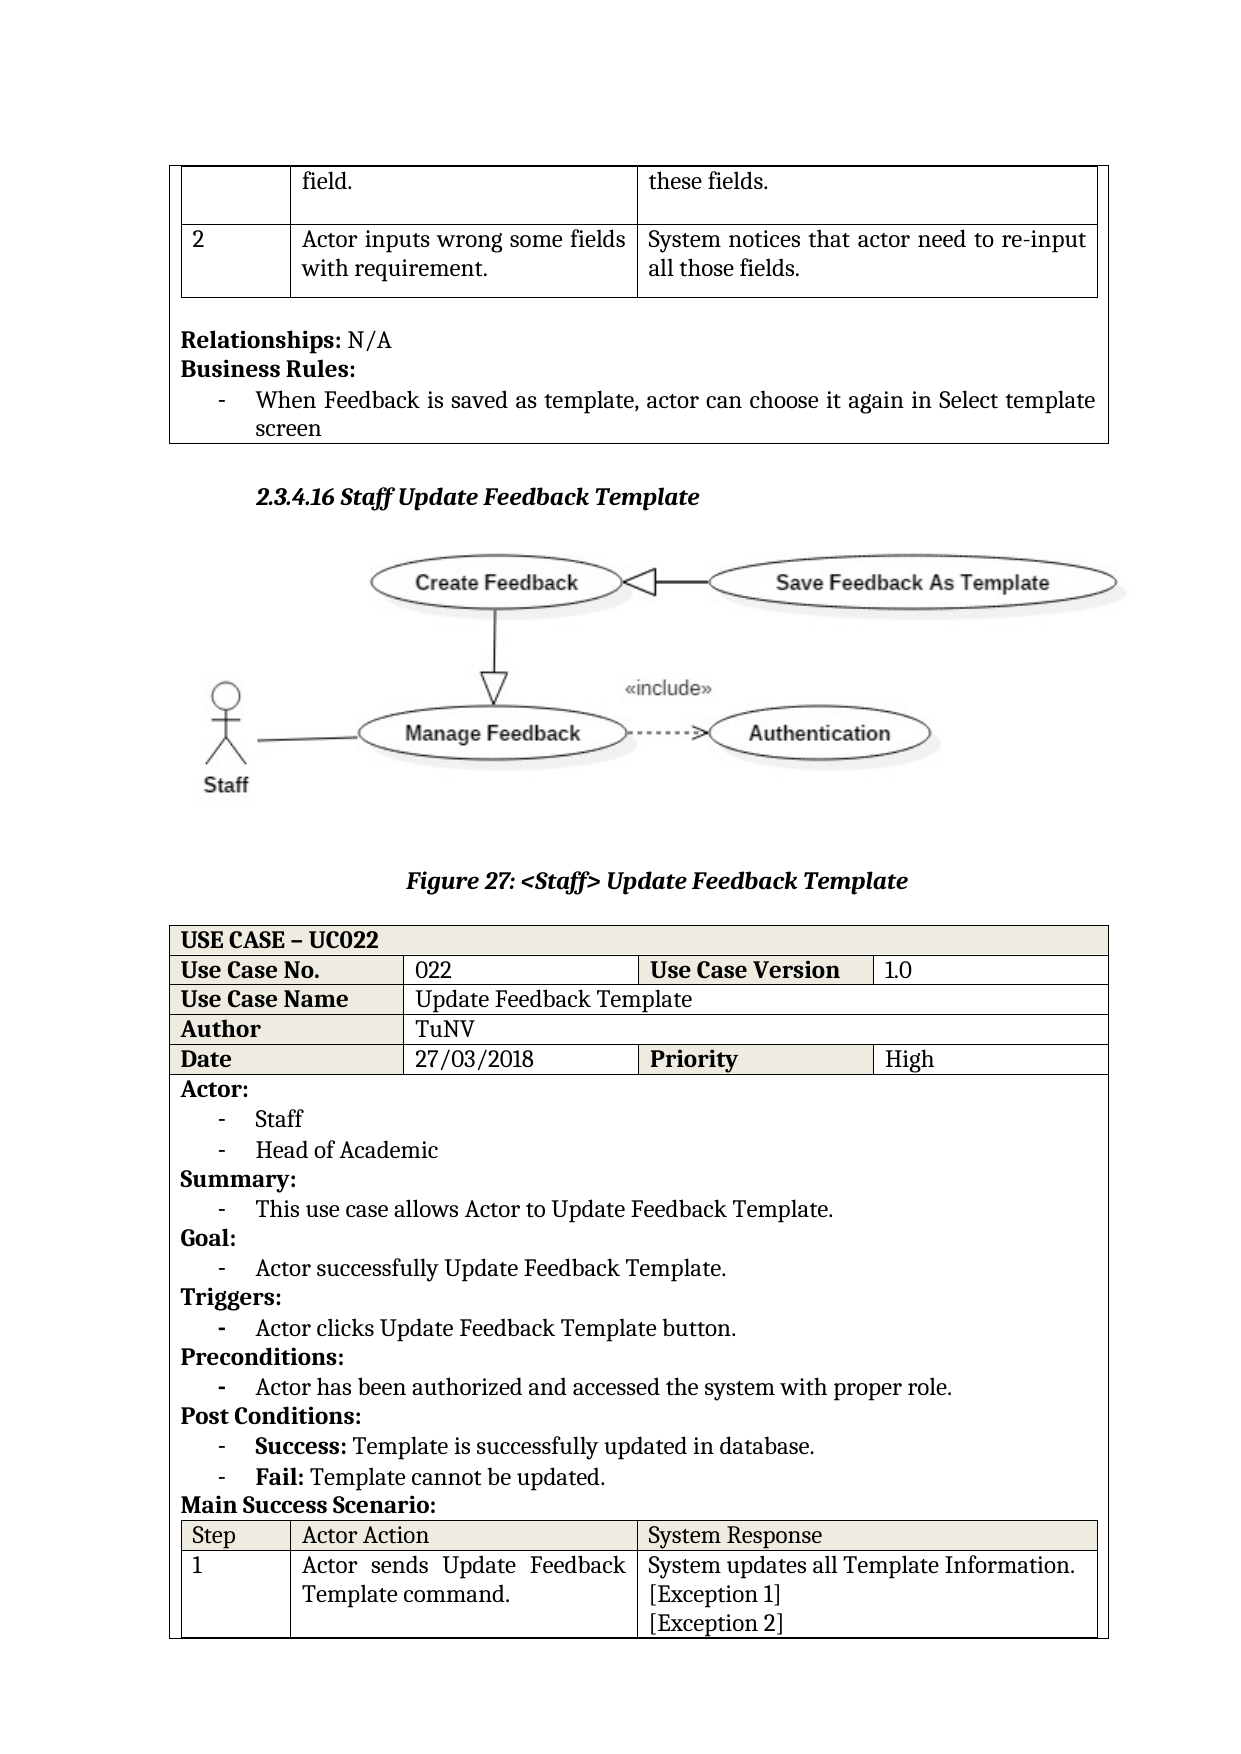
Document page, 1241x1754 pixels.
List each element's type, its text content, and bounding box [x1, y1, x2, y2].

table_cell Author [170, 1015, 403, 1044]
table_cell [170, 166, 1108, 443]
table_header USE CASE – UC022 [170, 926, 1108, 954]
table_cell Update Feedback Template [404, 985, 1108, 1014]
table_cell 022 [404, 956, 638, 984]
table_cell TuNV [404, 1015, 1108, 1044]
text 2.3.4.16 Staff Update Feedback Template [181, 483, 1171, 512]
table_cell 27/03/2018 [404, 1045, 638, 1074]
table_cell Use Case Name [170, 985, 403, 1014]
table_cell High [874, 1045, 1108, 1074]
text Figure 27: <Staff> Update Feedback Template [331, 868, 1171, 896]
table_cell 1.0 [874, 956, 1108, 984]
picture [181, 540, 1179, 868]
table_cell Date [170, 1045, 403, 1074]
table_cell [170, 1075, 1108, 1638]
table_cell Use Case Version [639, 956, 873, 984]
table_cell Use Case No. [170, 956, 403, 984]
table_cell Priority [639, 1045, 873, 1074]
